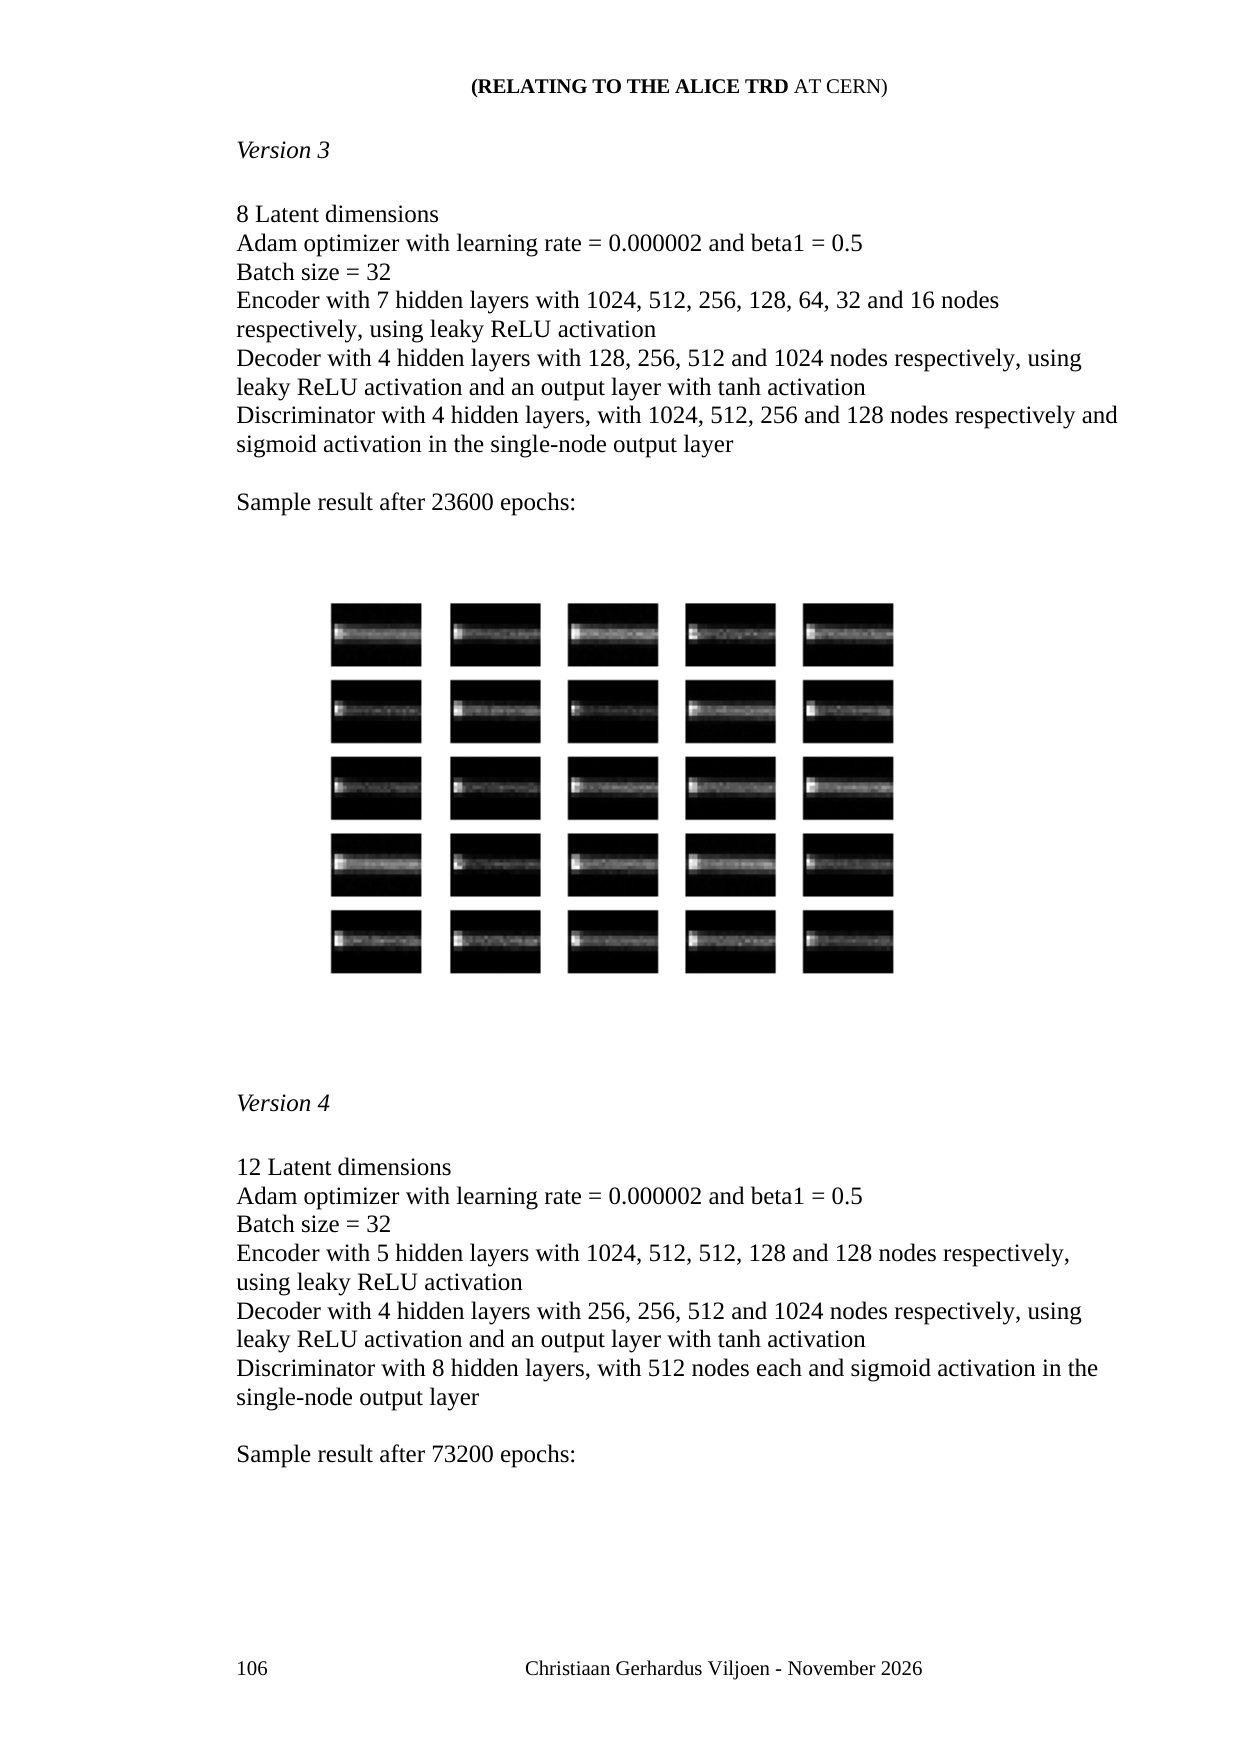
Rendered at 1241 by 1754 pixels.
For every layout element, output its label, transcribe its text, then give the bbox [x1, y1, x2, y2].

text 8 Latent dimensions [236, 199, 1122, 228]
text Adam optimizer with learning rate = 0.000002 and beta1 = 0.5 [236, 228, 1122, 257]
text Batch size = 32 [236, 257, 1122, 285]
text Discriminator with 8 hidden layers, with 512 nodes each and sigmoid activation in the single-node output layer [236, 1353, 1122, 1411]
text Sample result after 73200 epochs: [236, 1439, 1122, 1468]
text 12 Latent dimensions [236, 1152, 1122, 1181]
subtitle Version 4 [236, 1088, 1122, 1117]
text Encoder with 7 hidden layers with 1024, 512, 256, 128, 64, 32 and 16 nodes respectively, using leaky ReLU activation [236, 285, 1122, 343]
text Adam optimizer with learning rate = 0.000002 and beta1 = 0.5 [236, 1181, 1122, 1209]
text Discriminator with 4 hidden layers, with 1024, 512, 256 and 128 nodes respectively and sigmoid activation in the single-node output layer [236, 400, 1122, 458]
picture [236, 544, 972, 1035]
text Sample result after 23600 epochs: [236, 487, 1122, 515]
text Batch size = 32 [236, 1209, 1122, 1238]
text Decoder with 4 hidden layers with 128, 256, 512 and 1024 nodes respectively, using leaky ReLU activation and an output layer with tanh activation [236, 343, 1122, 400]
text Encoder with 5 hidden layers with 1024, 512, 512, 128 and 128 nodes respectively, using leaky ReLU activation [236, 1238, 1122, 1296]
text Decoder with 4 hidden layers with 256, 256, 512 and 1024 nodes respectively, using leaky ReLU activation and an output layer with tanh activation [236, 1296, 1122, 1353]
subtitle Version 3 [236, 135, 1122, 164]
